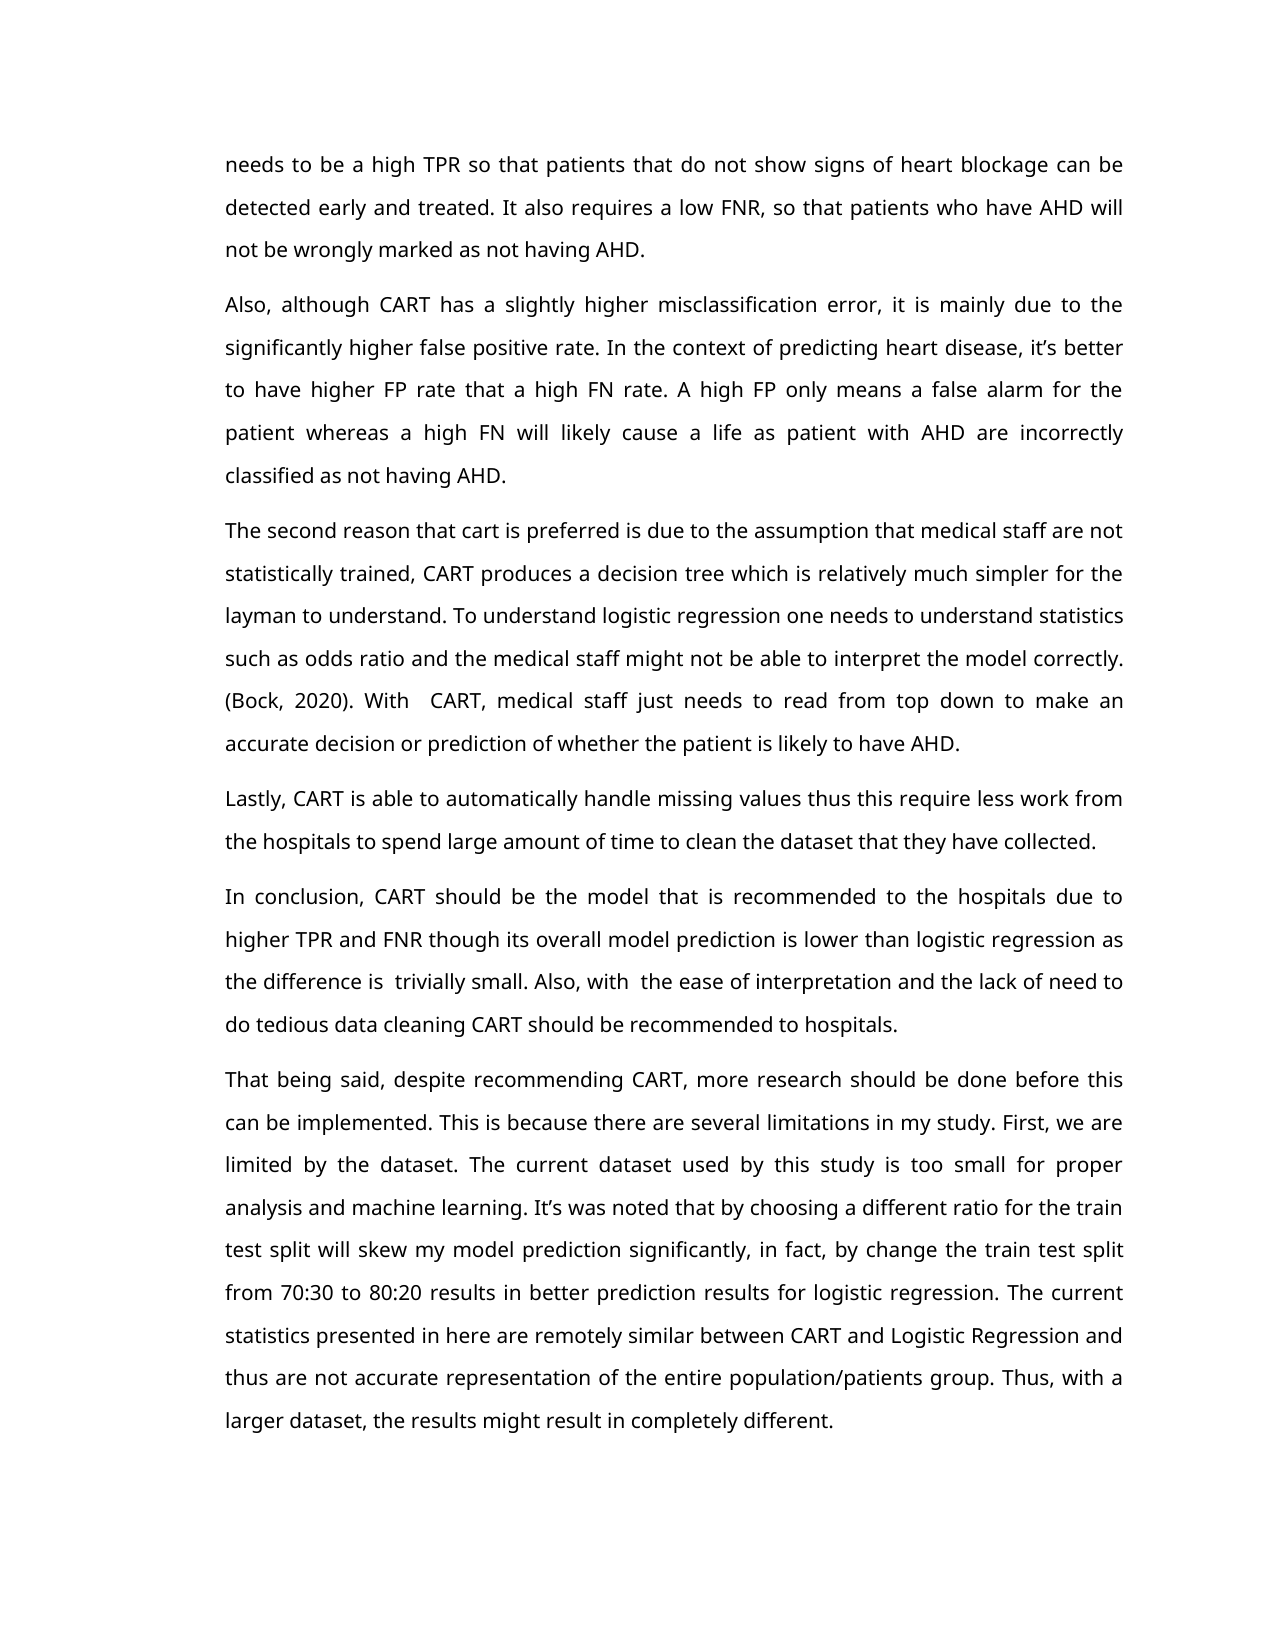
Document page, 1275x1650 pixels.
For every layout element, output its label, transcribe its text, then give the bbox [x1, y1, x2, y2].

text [225, 150, 1125, 264]
text In conclusion, CART should be the model that is recommended to the hospitals due to higher TPR and FNR though its overall model prediction is lower than logistic regression as the difference is trivially small. Also, with the ease of interpretation and the lack of need to do tedious data cleaning CART should be recommended to hospitals. [225, 882, 1125, 1038]
text Lastly, CART is able to automatically handle missing values thus this require less work from the hospitals to spend large amount of time to clean the dataset that they have collected. [225, 784, 1125, 855]
text Also, although CART has a slightly higher misclassification error, it is mainly due to the significantly higher false positive rate. In the context of predicting heart disease, it’s better to have higher FP rate that a high FN rate. A high FP only means a false alarm for the patient whereas a high FN will likely cause a life as patient with AHD are incorrectly classified as not having AHD. [225, 290, 1125, 489]
text The second reason that cart is preferred is due to the assumption that medical staff are not statistically trained, CART produces a decision tree which is relatively much simpler for the layman to understand. To understand logistic regression one needs to understand statistics such as odds ratio and the medical staff might not be able to interpret the model correctly. . With CART, medical staff just needs to read from top down to make an accurate decision or prediction of whether the patient is likely to have AHD. [225, 516, 1125, 757]
text That being said, despite recommending CART, more research should be done before this can be implemented. This is because there are several limitations in my study. First, we are limited by the dataset. The current dataset used by this study is too small for proper analysis and machine learning. It’s was noted that by choosing a different ratio for the train test split will skew my model prediction significantly, in fact, by change the train test split from 70:30 to 80:20 results in better prediction results for logistic regression. The current statistics presented in here are remotely similar between CART and Logistic Regression and thus are not accurate representation of the entire population/patients group. Thus, with a larger dataset, the results might result in completely different. [225, 1065, 1125, 1434]
